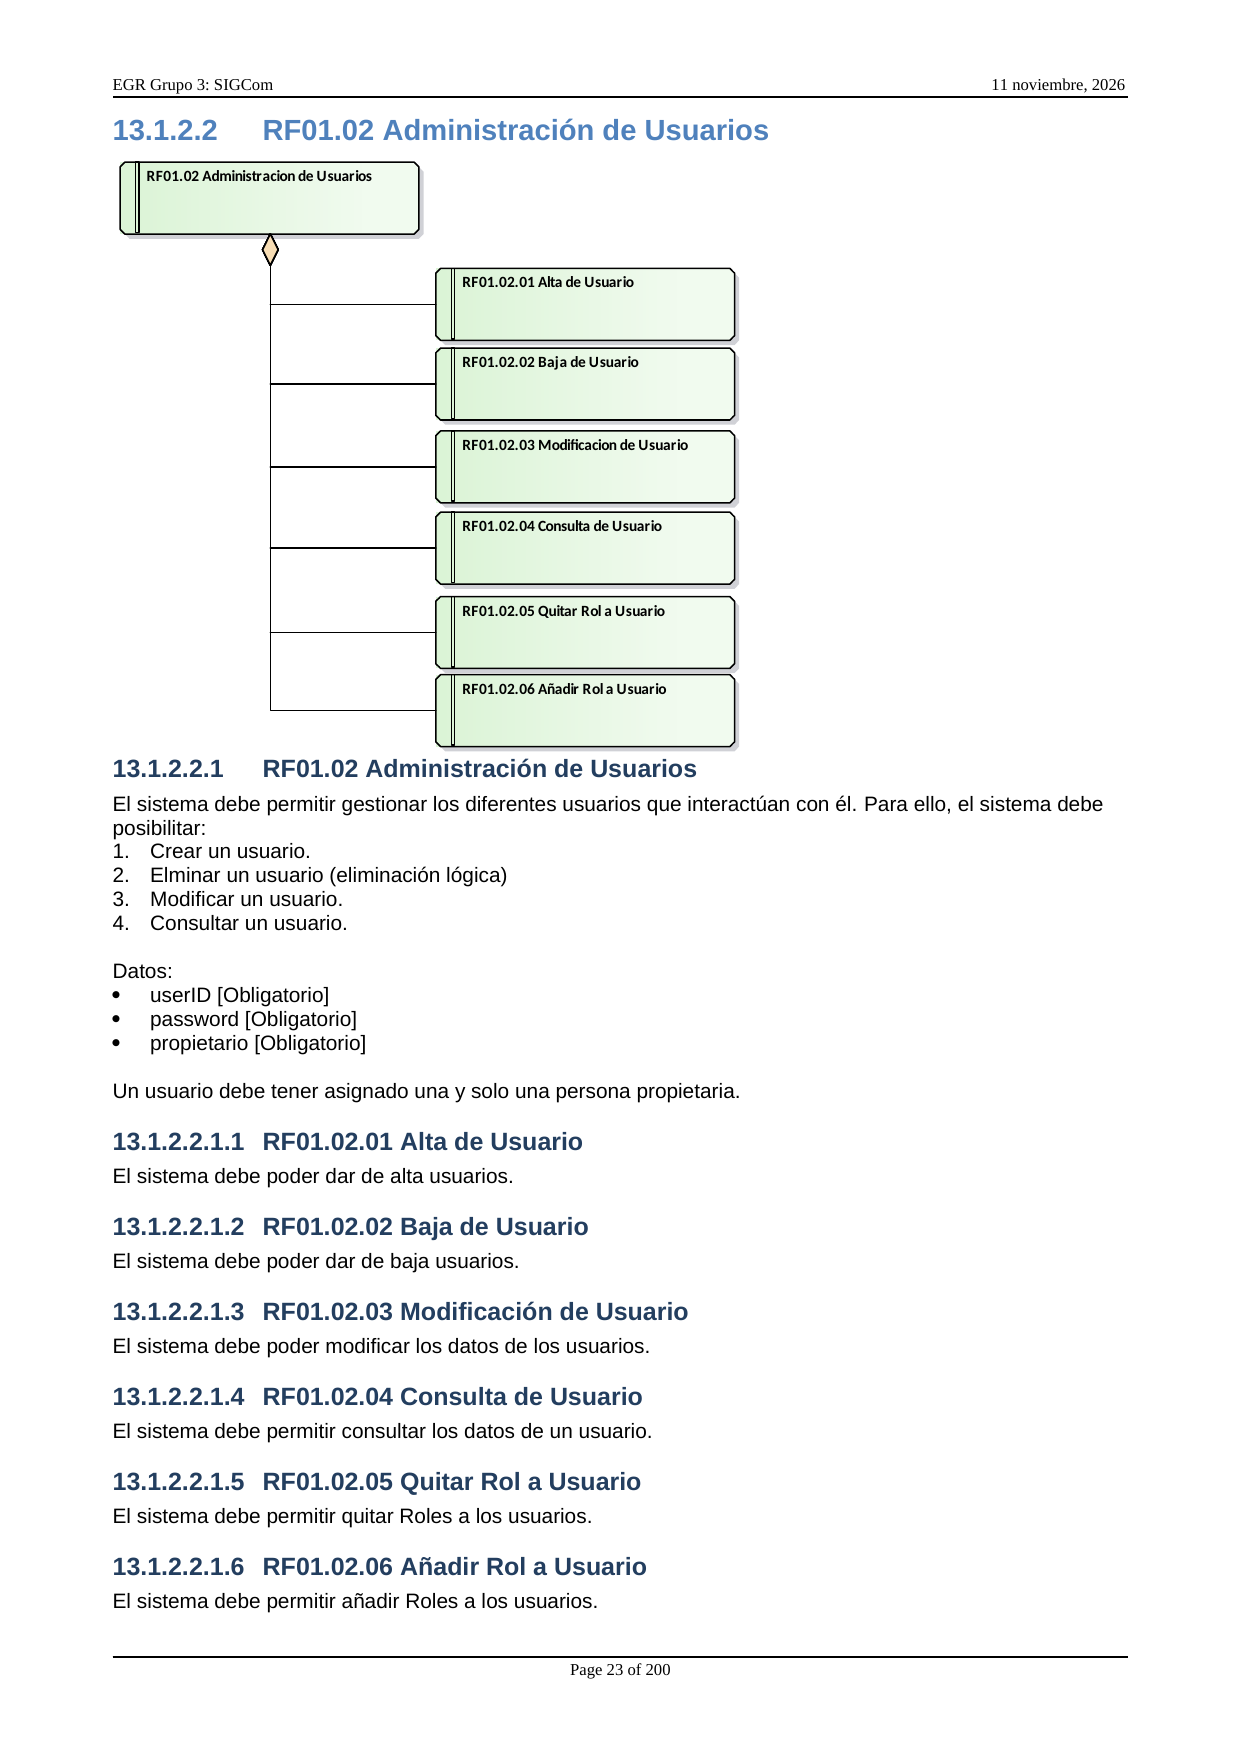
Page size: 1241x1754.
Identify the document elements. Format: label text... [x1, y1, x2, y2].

list Elminar un usuario (eliminación lógica) [112, 863, 1128, 887]
text El sistema debe poder dar de alta usuarios. [112, 1164, 1128, 1188]
list userID [Obligatorio] [112, 983, 1128, 1007]
text Datos: [112, 959, 1128, 983]
list Modificar un usuario. [112, 887, 1128, 911]
text El sistema debe poder modificar los datos de los usuarios. [112, 1334, 1128, 1358]
subtitle RF01.02.06 Añadir Rol a Usuario [112, 1552, 1128, 1581]
text El sistema debe permitir añadir Roles a los usuarios. [112, 1589, 1128, 1613]
text El sistema debe permitir consultar los datos de un usuario. [112, 1419, 1128, 1443]
list Crear un usuario. [112, 839, 1128, 863]
subtitle RF01.02.04 Consulta de Usuario [112, 1382, 1128, 1411]
text El sistema debe permitir gestionar los diferentes usuarios que interactúan con él. Para ello, el sistema debe posibilitar: [112, 791, 1128, 839]
list Consultar un usuario. [112, 911, 1128, 935]
subtitle RF01.02 Administración de Usuarios [112, 754, 1128, 783]
subtitle RF01.02.02 Baja de Usuario [112, 1212, 1128, 1241]
subtitle RF01.02.05 Quitar Rol a Usuario [112, 1467, 1128, 1496]
list password [Obligatorio] [112, 1007, 1128, 1031]
text El sistema debe permitir quitar Roles a los usuarios. [112, 1504, 1128, 1528]
subtitle RF01.02.01 Alta de Usuario [112, 1127, 1128, 1156]
list propietario [Obligatorio] [112, 1031, 1128, 1055]
subtitle RF01.02.03 Modificación de Usuario [112, 1297, 1128, 1326]
text Un usuario debe tener asignado una y solo una persona propietaria. [112, 1079, 1128, 1103]
subtitle RF01.02 Administración de Usuarios [112, 112, 1128, 146]
text El sistema debe poder dar de baja usuarios. [112, 1249, 1128, 1273]
